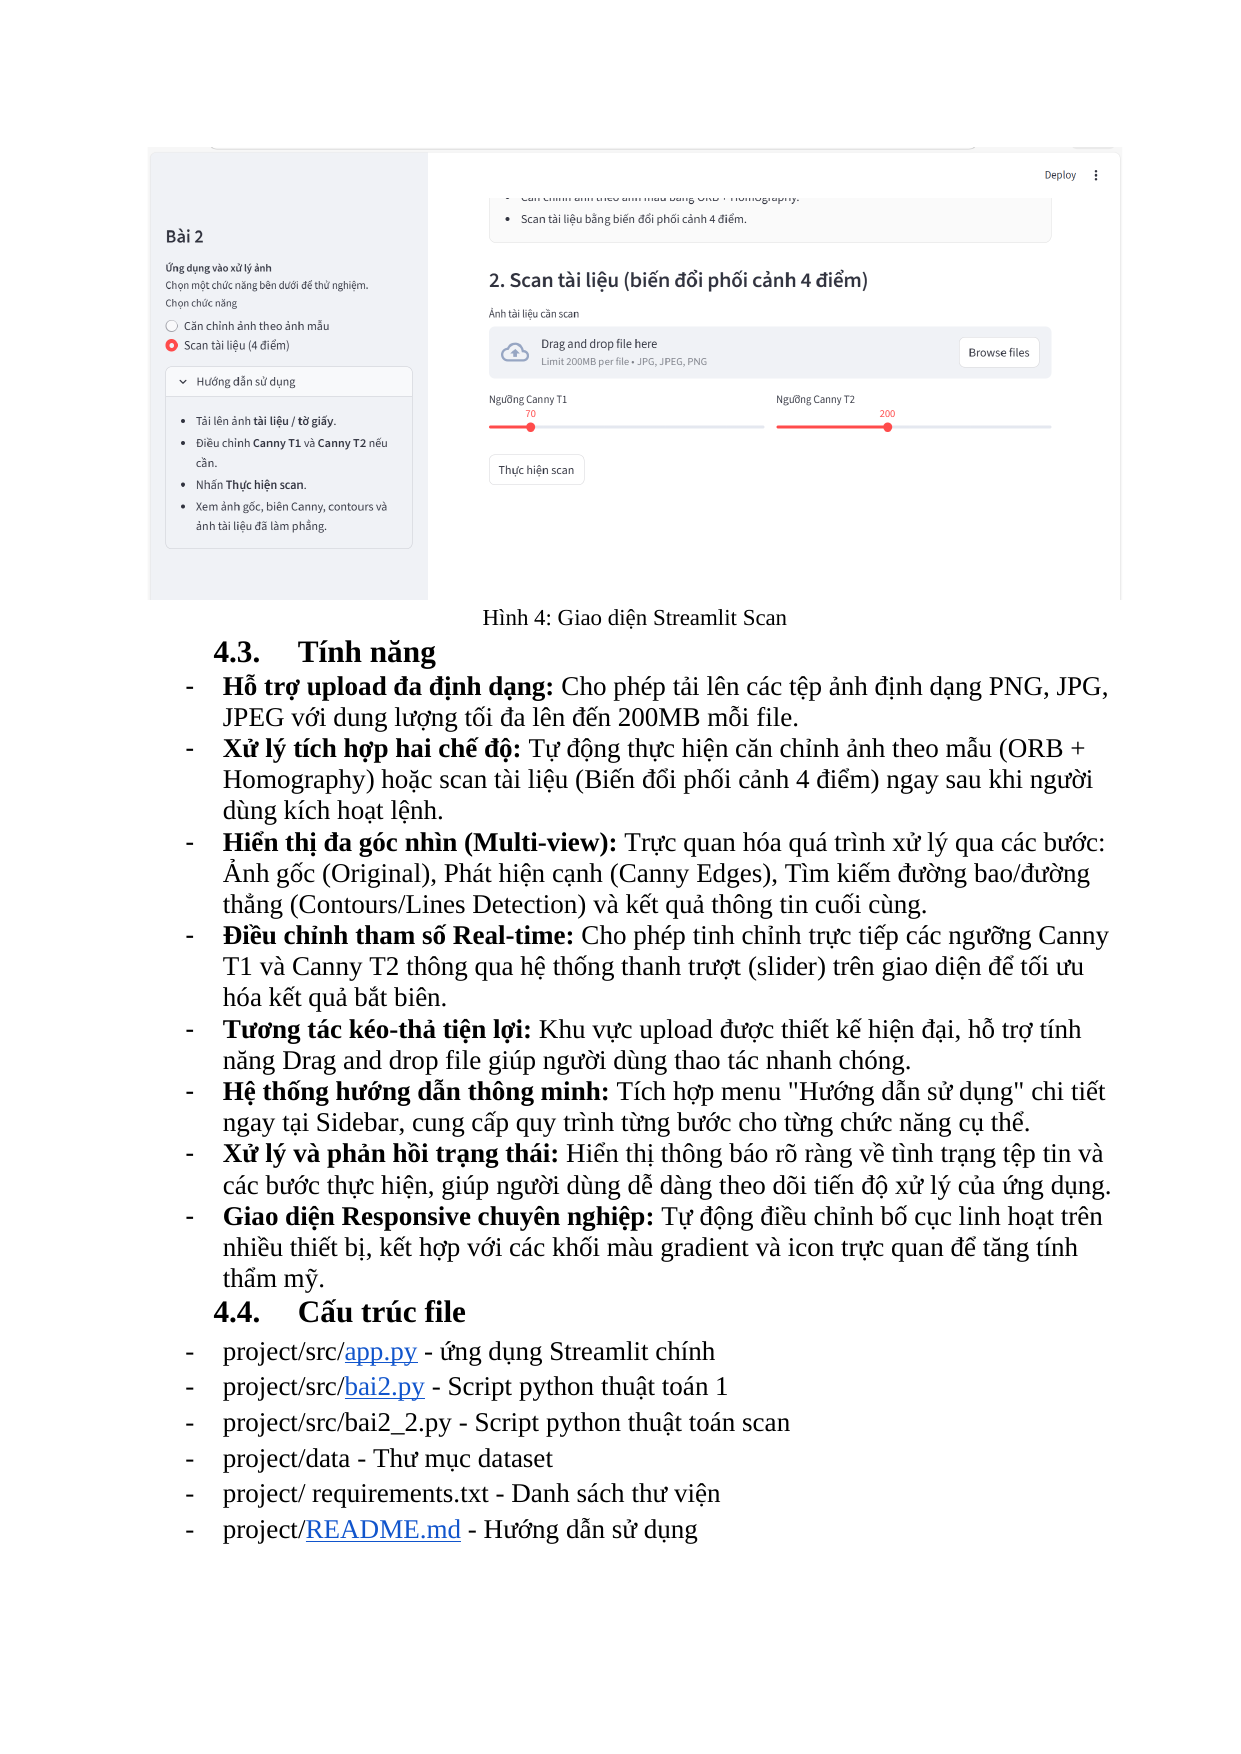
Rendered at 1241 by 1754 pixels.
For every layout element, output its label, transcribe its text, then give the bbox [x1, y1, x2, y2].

subtitle Tính năng [260, 634, 1122, 670]
list project/data - Thư mục dataset [185, 1442, 1122, 1473]
list Hệ thống hướng dẫn thông minh: Tích hợp menu "Hướng dẫn sử dụng" chi tiết ngay tại Sidebar, cung cấp quy trình từng bước cho từng chức năng cụ thể. [185, 1075, 1122, 1137]
list project/src/bai2.py - Script python thuật toán 1 [185, 1370, 1122, 1402]
text Hình 4: Giao diện Streamlit Scan [148, 603, 1122, 630]
list Điều chỉnh tham số Real-time: Cho phép tinh chỉnh trực tiếp các ngưỡng Canny T1 và Canny T2 thông qua hệ thống thanh trượt (slider) trên giao diện để tối ưu hóa kết quả bắt biên. [185, 919, 1122, 1013]
list Tương tác kéo-thả tiện lợi: Khu vực upload được thiết kế hiện đại, hỗ trợ tính năng Drag and drop file giúp người dùng thao tác nhanh chóng. [185, 1013, 1122, 1075]
list Xử lý và phản hồi trạng thái: Hiển thị thông báo rõ ràng về tình trạng tệp tin và các bước thực hiện, giúp người dùng dễ dàng theo dõi tiến độ xử lý của ứng dụng. [185, 1137, 1122, 1200]
list project/src/app.py - ứng dụng Streamlit chính [185, 1335, 1122, 1366]
subtitle Cấu trúc file [260, 1293, 1122, 1329]
picture [147, 147, 1123, 600]
list project/ requirements.txt - Danh sách thư viện [185, 1478, 1122, 1509]
list Hỗ trợ upload đa định dạng: Cho phép tải lên các tệp ảnh định dạng PNG, JPG, JPEG với dung lượng tối đa lên đến 200MB mỗi file. [185, 670, 1122, 732]
list Giao diện Responsive chuyên nghiệp: Tự động điều chỉnh bố cục linh hoạt trên nhiều thiết bị, kết hợp với các khối màu gradient và icon trực quan để tăng tính thẩm mỹ. [185, 1200, 1122, 1293]
list project/README.md - Hướng dẫn sử dụng [185, 1513, 1122, 1544]
list Xử lý tích hợp hai chế độ: Tự động thực hiện căn chỉnh ảnh theo mẫu (ORB + Homography) hoặc scan tài liệu (Biến đổi phối cảnh 4 điểm) ngay sau khi người dùng kích hoạt lệnh. [185, 732, 1122, 826]
list project/src/bai2_2.py - Script python thuật toán scan [185, 1406, 1122, 1437]
list Hiển thị đa góc nhìn (Multi-view): Trực quan hóa quá trình xử lý qua các bước: Ảnh gốc (Original), Phát hiện cạnh (Canny Edges), Tìm kiếm đường bao/đường thẳng (Contours/Lines Detection) và kết quả thông tin cuối cùng. [185, 826, 1122, 919]
